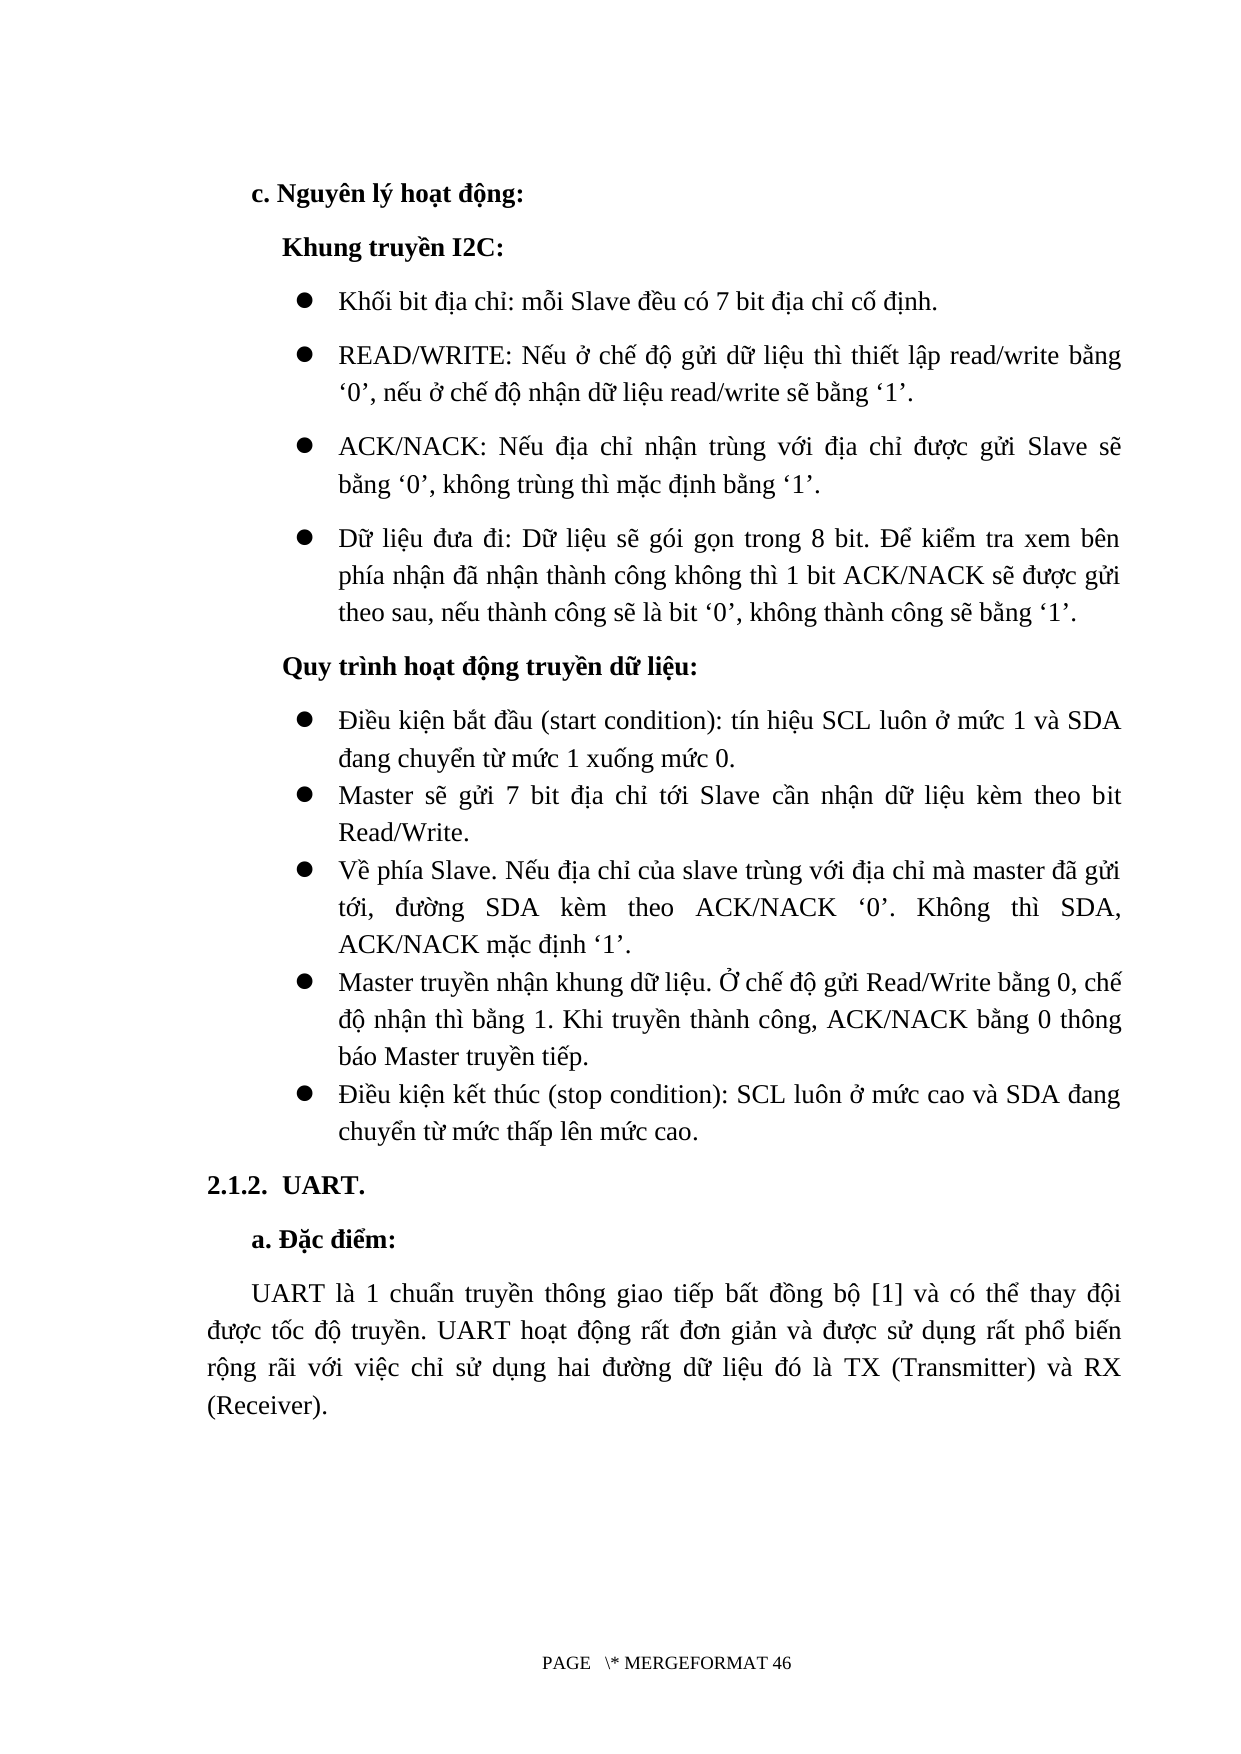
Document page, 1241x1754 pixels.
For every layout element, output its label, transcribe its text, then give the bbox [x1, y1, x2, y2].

list Master sẽ gửi 7 bit địa chỉ tới Slave cần nhận dữ liệu kèm theo bit Read/Write. [294, 779, 1122, 848]
list Dữ liệu đưa đi: Dữ liệu sẽ gói gọn trong 8 bit. Để kiểm tra xem bên phía nhận đã nhận thành công không thì 1 bit ACK/NACK sẽ được gửi theo sau, nếu thành công sẽ là bit ‘0’, không thành công sẽ bằng ‘1’. [294, 522, 1122, 628]
text c. Nguyên lý hoạt động: [207, 177, 1122, 208]
list ACK/NACK: Nếu địa chỉ nhận trùng với địa chỉ được gửi Slave sẽ bằng ‘0’, không trùng thì mặc định bằng ‘1’. [294, 430, 1122, 499]
list READ/WRITE: Nếu ở chế độ gửi dữ liệu thì thiết lập read/write bằng ‘0’, nếu ở chế độ nhận dữ liệu read/write sẽ bằng ‘1’. [294, 339, 1122, 408]
list Về phía Slave. Nếu địa chỉ của slave trùng với địa chỉ mà master đã gửi tới, đường SDA kèm theo ACK/NACK ‘0’. Không thì SDA, ACK/NACK mặc định ‘1’. [294, 854, 1122, 959]
text Khung truyền I2C: [207, 231, 1122, 262]
text Quy trình hoạt động truyền dữ liệu: [207, 650, 1122, 682]
list Master truyền nhận khung dữ liệu. Ở chế độ gửi Read/Write bằng 0, chế độ nhận thì bằng 1. Khi truyền thành công, ACK/NACK bằng 0 thông báo Master truyền tiếp. [294, 966, 1122, 1072]
text a. Đặc điểm: [207, 1223, 1122, 1254]
list Điều kiện kết thúc (stop condition): SCL luôn ở mức cao và SDA đang chuyển từ mức thấp lên mức cao. [294, 1078, 1122, 1146]
list Điều kiện bắt đầu (start condition): tín hiệu SCL luôn ở mức 1 và SDA đang chuyển từ mức 1 xuống mức 0. [294, 704, 1122, 773]
text 2.1.2. UART. [207, 1169, 1122, 1200]
text UART là 1 chuẩn truyền thông giao tiếp bất đồng bộ [1] và có thể thay đội được tốc độ truyền. UART hoạt động rất đơn giản và được sử dụng rất phổ biến rộng rãi với việc chỉ sử dụng hai đường dữ liệu đó là TX (Transmitter) và RX (Receiver). [207, 1277, 1122, 1420]
list Khối bit địa chỉ: mỗi Slave đều có 7 bit địa chỉ cố định. [294, 285, 1122, 316]
